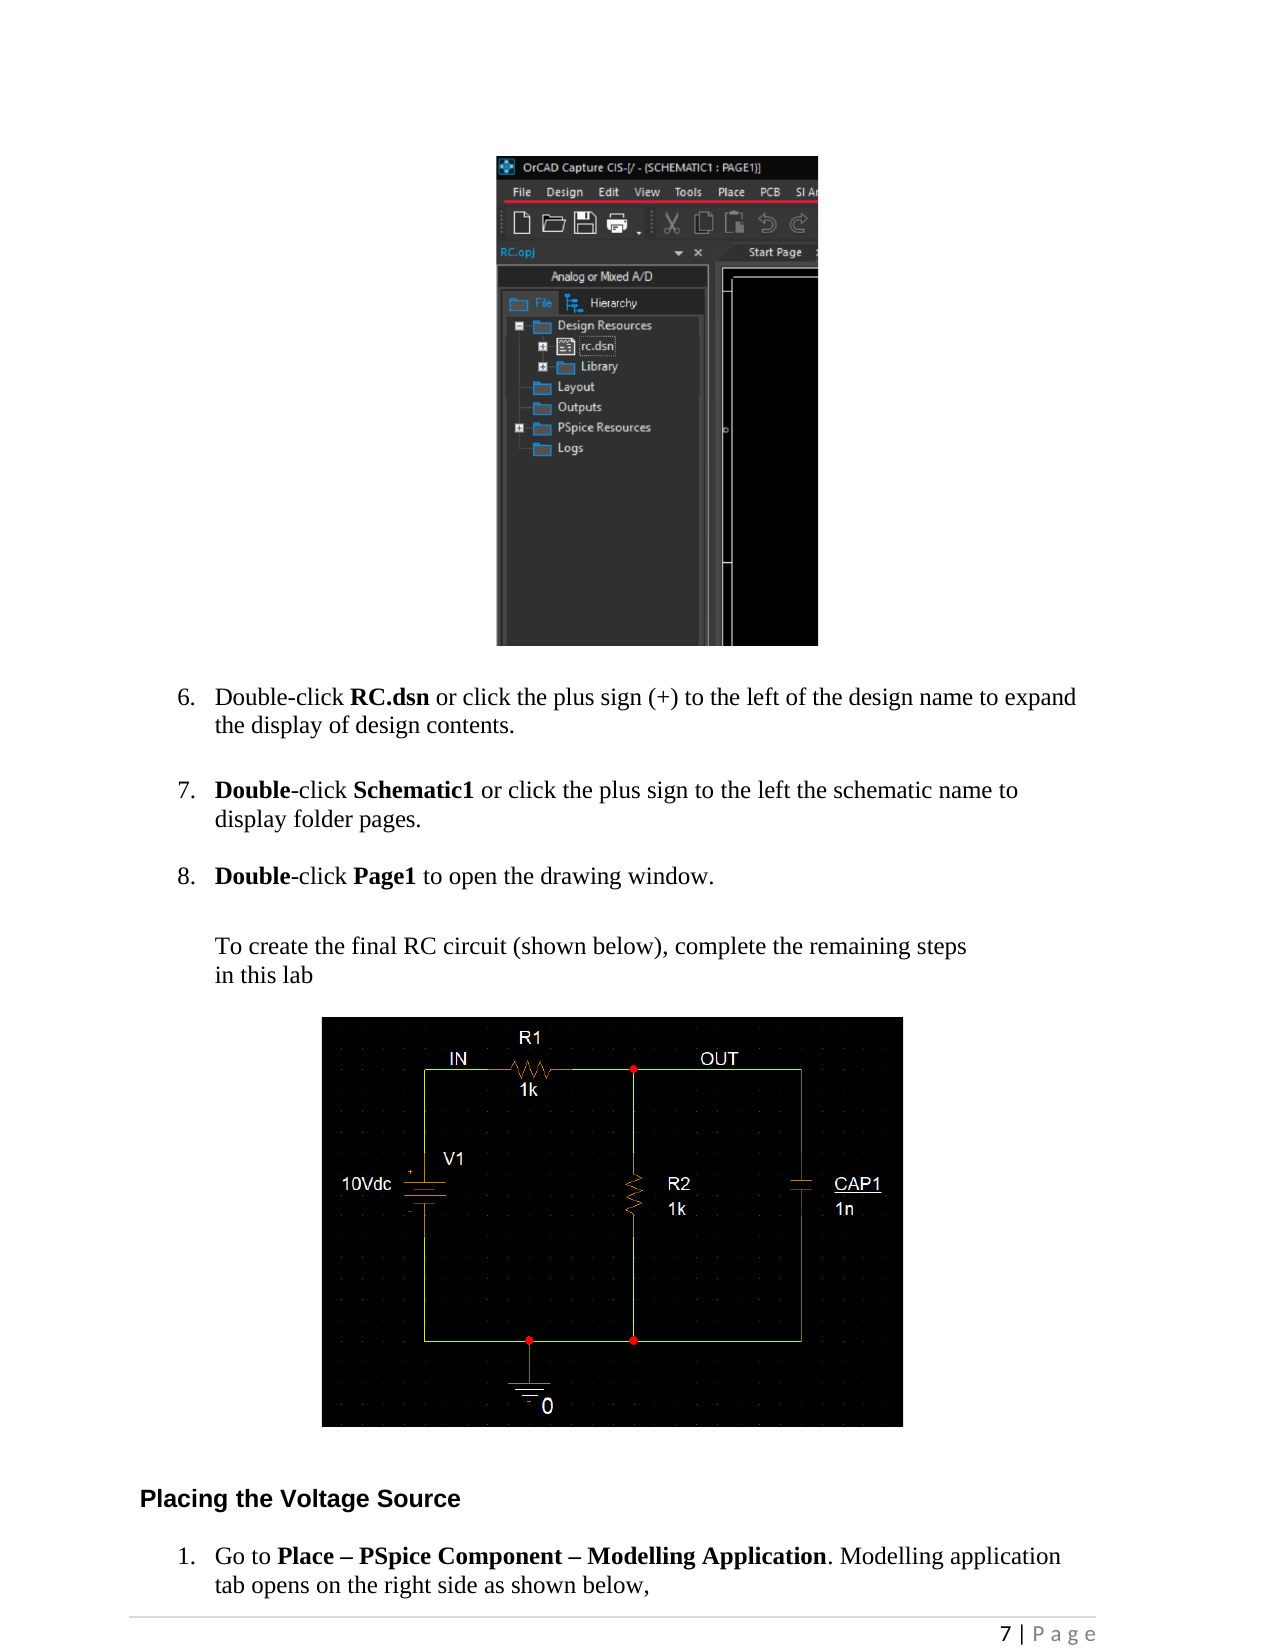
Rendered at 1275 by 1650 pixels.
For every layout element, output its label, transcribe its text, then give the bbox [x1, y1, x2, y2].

picture [321, 1017, 904, 1427]
picture [496, 156, 819, 646]
list Double-click Schematic1 or click the plus sign to the left the schematic name to display folder pages. [177, 775, 1095, 833]
list Double-click Page1 to open the drawing window. [177, 861, 1096, 890]
text To create the final RC circuit (shown below), complete the remaining steps in this lab [214, 931, 977, 989]
text Placing the Voltage Source [139, 1484, 1096, 1513]
list Double-click RC.dsn or click the plus sign (+) to the left of the design name to expand the display of design contents. [177, 682, 1095, 739]
list Go to Place – PSpice Component – Modelling Application. Modelling application tab opens on the right side as shown below, [177, 1541, 1096, 1599]
